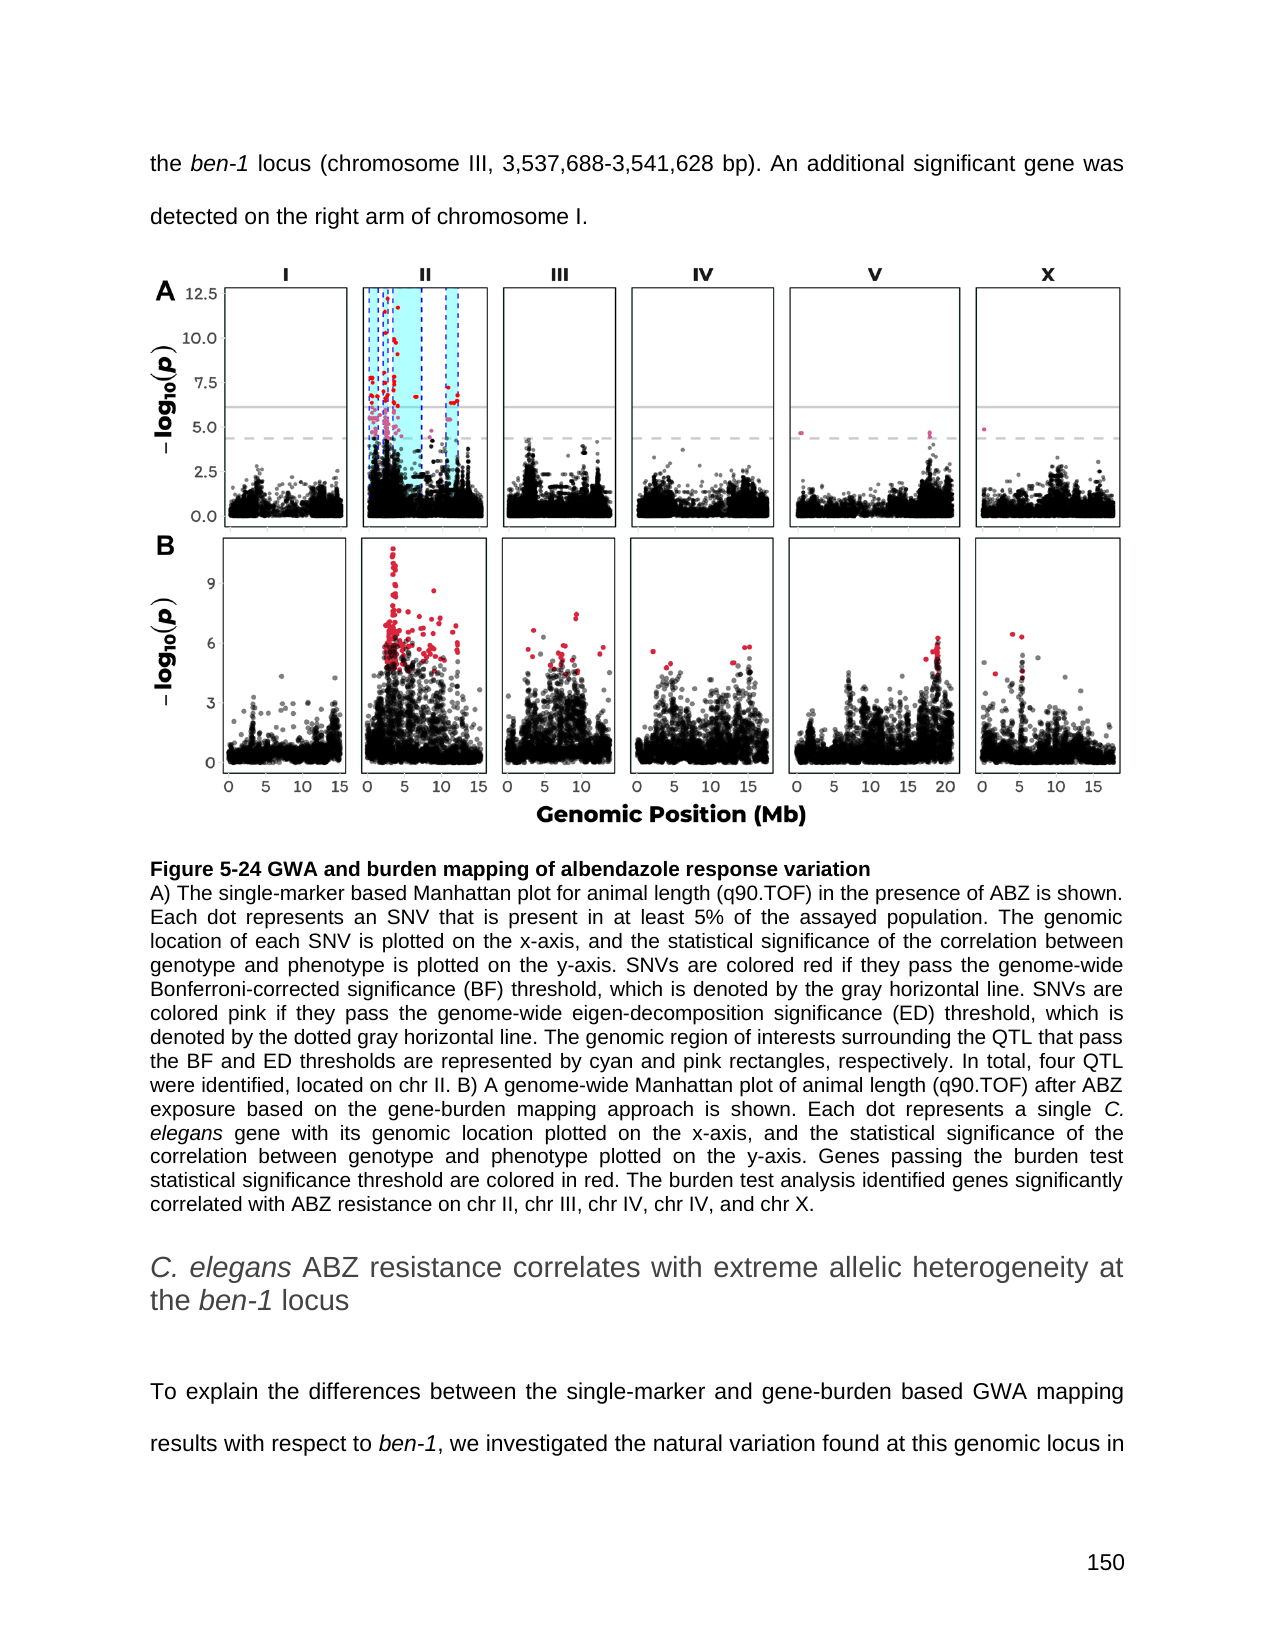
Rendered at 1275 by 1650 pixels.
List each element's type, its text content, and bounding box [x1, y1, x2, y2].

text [150, 1378, 1125, 1457]
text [150, 150, 1125, 229]
text A) The single-marker based Manhattan plot for animal length (q90.TOF) in the presence of ABZ is shown. Each dot represents an SNV that is present in at least 5% of the assayed population. The genomic location of each SNV is plotted on the x-axis, and the statistical significance of the correlation between genotype and phenotype is plotted on the y-axis. SNVs are colored red if they pass the genome-wide Bonferroni-corrected significance (BF) threshold, which is denoted by the gray horizontal line. SNVs are colored pink if they pass the genome-wide eigen-decomposition significance (ED) threshold, which is denoted by the dotted gray horizontal line. The genomic region of interests surrounding the QTL that pass the BF and ED thresholds are represented by cyan and pink rectangles, respectively. In total, four QTL were identified, located on chr II. B) A genome-wide Manhattan plot of animal length (q90.TOF) after ABZ exposure based on the gene-burden mapping approach is shown. Each dot represents a single C. elegans gene with its genomic location plotted on the x-axis, and the statistical significance of the correlation between genotype and phenotype plotted on the y-axis. Genes passing the burden test statistical significance threshold are colored in red. The burden test analysis identified genes significantly correlated with ABZ resistance on chr II, chr III, chr IV, chr IV, and chr X. [150, 881, 1125, 1216]
picture [150, 255, 1125, 831]
subtitle C. elegans ABZ resistance correlates with extreme allelic heterogeneity at the ben-1 locus [150, 1249, 1125, 1317]
